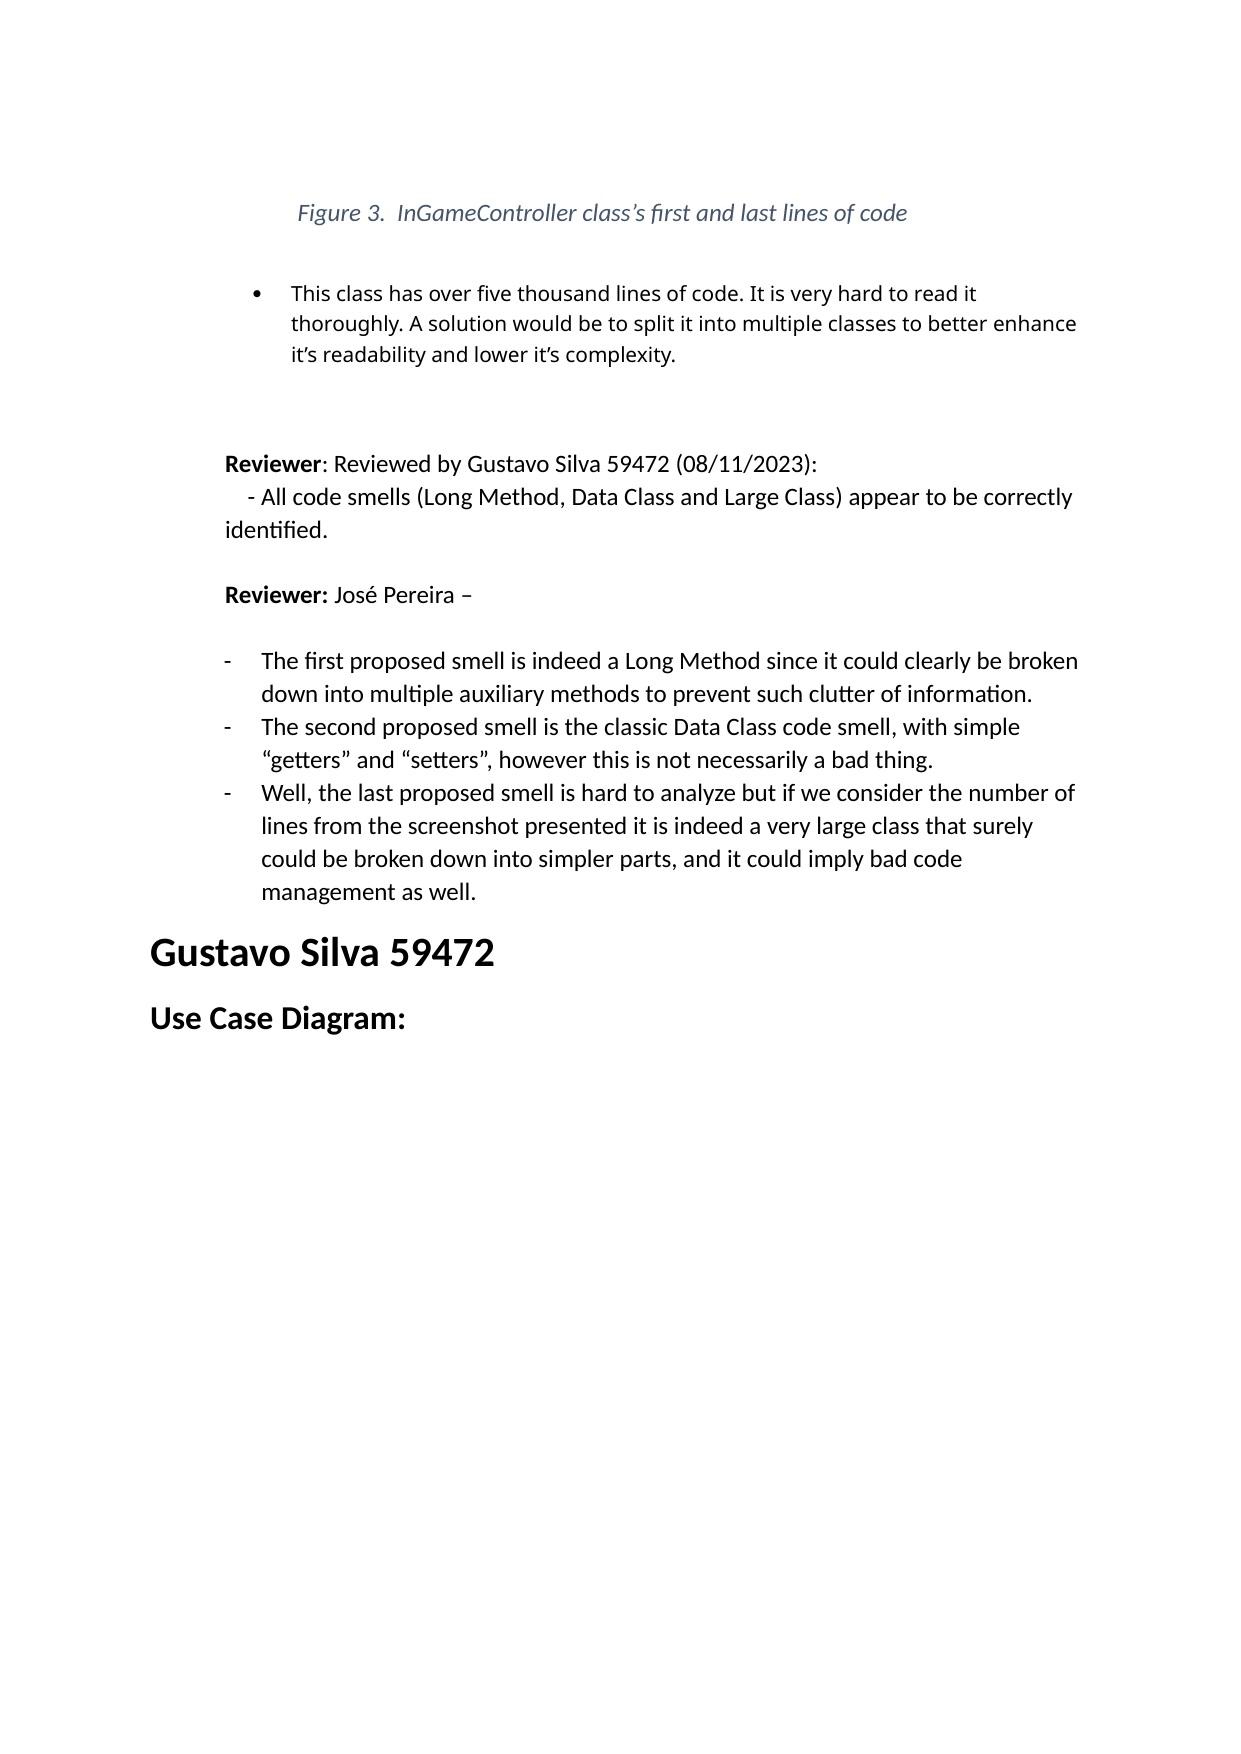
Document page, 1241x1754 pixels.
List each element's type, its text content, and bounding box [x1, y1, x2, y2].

list Reviewer: Reviewed by Gustavo Silva 59472 (08/11/2023): [225, 448, 1090, 478]
list This class has over five thousand lines of code. It is very hard to read it thoroughly. A solution would be to split it into multiple classes to better enhance it’s readability and lower it’s complexity. [253, 279, 1090, 368]
text Gustavo Silva 59472 [150, 926, 1090, 976]
list - All code smells (Long Method, Data Class and Large Class) appear to be correctly identified. [225, 481, 1090, 544]
list The second proposed smell is the classic Data Class code smell, with simple “getters” and “setters”, however this is not necessarily a bad thing. [223, 711, 1090, 775]
list Reviewer: José Pereira – [225, 580, 1090, 610]
list The first proposed smell is indeed a Long Method since it could clearly be broken down into multiple auxiliary methods to prevent such clutter of information. [223, 646, 1090, 709]
text Figure 3. InGameController class’s first and last lines of code [224, 197, 1090, 227]
text Use Case Diagram: [150, 997, 1090, 1038]
list Well, the last proposed smell is hard to analyze but if we consider the number of lines from the screenshot presented it is indeed a very large class that surely could be broken down into simpler parts, and it could imply bad code management as well. [223, 777, 1090, 906]
